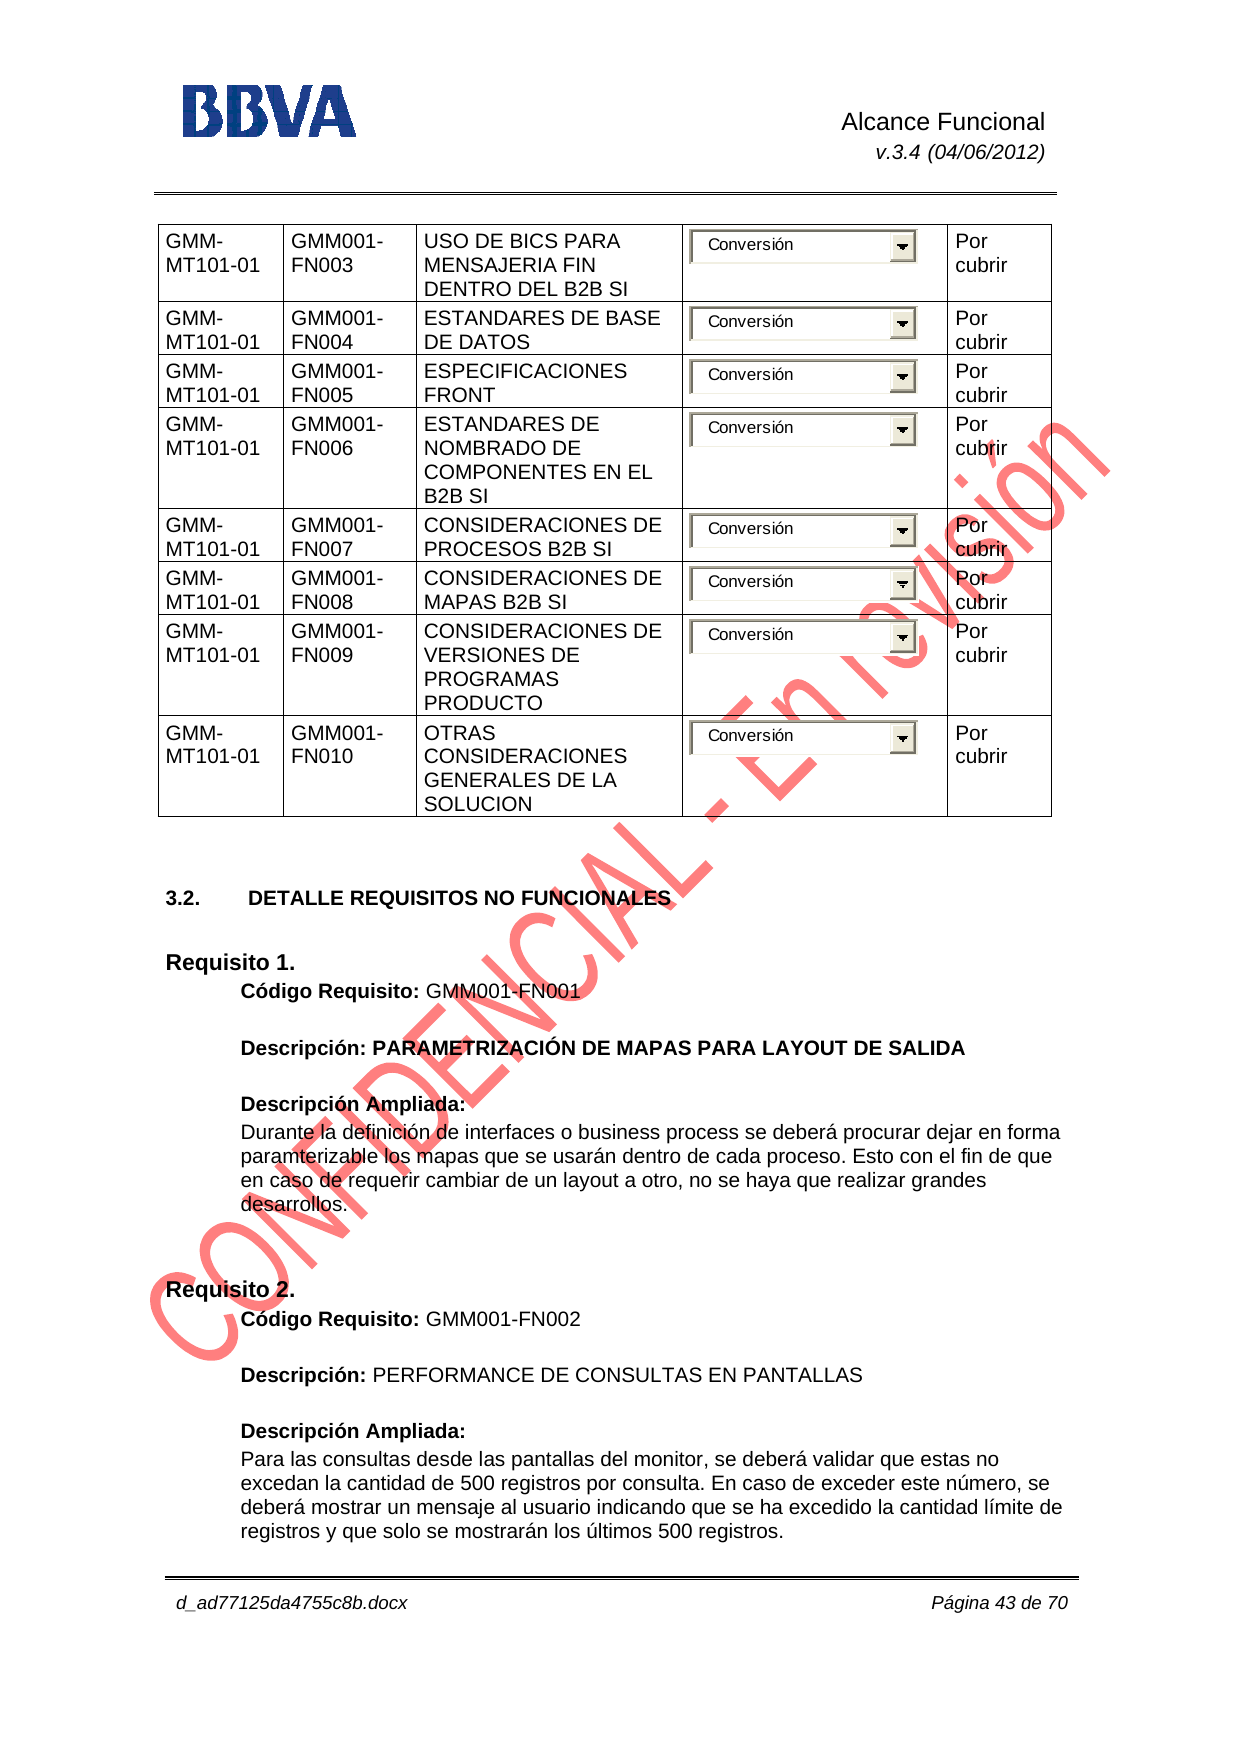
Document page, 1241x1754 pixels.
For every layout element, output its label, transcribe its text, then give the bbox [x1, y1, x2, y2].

table_cell Por cubrir [948, 355, 1051, 407]
table_cell Por cubrir [948, 509, 1051, 561]
table_cell GMM-MT101-01 [159, 716, 283, 816]
text Descripción: PARAMETRIZACIÓN DE MAPAS PARA LAYOUT DE SALIDA [240, 1035, 1078, 1059]
table_cell Por cubrir [948, 302, 1051, 354]
text Código Requisito: GMM001-FN002 [240, 1306, 1078, 1330]
table_cell [683, 355, 947, 407]
table_cell [683, 509, 947, 561]
table_cell OTRAS CONSIDERACIONES GENERALES DE LA SOLUCION [417, 716, 682, 816]
table_cell CONSIDERACIONES DE PROCESOS B2B SI [417, 509, 682, 561]
table_cell GMM-MT101-01 [159, 302, 283, 354]
table_cell GMM-MT101-01 [159, 408, 283, 508]
table_cell GMM-MT101-01 [159, 225, 283, 301]
table_cell GMM001-FN007 [284, 509, 416, 561]
text Descripción: PERFORMANCE DE CONSULTAS EN PANTALLAS [240, 1363, 1078, 1387]
table_cell [683, 408, 947, 508]
table_cell CONSIDERACIONES DE MAPAS B2B SI [417, 562, 682, 614]
table_cell GMM001-FN006 [284, 408, 416, 508]
text Código Requisito: GMM001-FN001 [240, 979, 1078, 1003]
text Para las consultas desde las pantallas del monitor, se deberá validar que estas no excedan la cantidad de 500 registros por consulta. En caso de exceder este número, se deberá mostrar un mensaje al usuario indicando que se ha excedido la cantidad límite de registros y que solo se mostrarán los últimos 500 registros. [240, 1447, 1078, 1543]
table_cell GMM-MT101-01 [159, 509, 283, 561]
subtitle Detalle Requisitos no Funcionales [165, 886, 1078, 910]
table_cell GMM-MT101-01 [159, 562, 283, 614]
table_cell [683, 615, 947, 715]
table_cell GMM001-FN003 [284, 225, 416, 301]
text Durante la definición de interfaces o business process se deberá procurar dejar en forma paramterizable los mapas que se usarán dentro de cada proceso. Esto con el fin de que en caso de requerir cambiar de un layout a otro, no se haya que realizar grandes desarrollos. [240, 1120, 1078, 1216]
table_cell [683, 716, 947, 816]
table_cell Por cubrir [948, 408, 1051, 508]
table_cell GMM001-FN008 [284, 562, 416, 614]
table_cell ESTANDARES DE NOMBRADO DE COMPONENTES EN EL B2B SI [417, 408, 682, 508]
text Requisito 2. [165, 1276, 1078, 1302]
table_cell GMM001-FN009 [284, 615, 416, 715]
table_cell ESPECIFICACIONES FRONT [417, 355, 682, 407]
table_cell GMM001-FN010 [284, 716, 416, 816]
picture [183, 85, 357, 137]
table_cell USO DE BICS PARA MENSAJERIA FIN DENTRO DEL B2B SI [417, 225, 682, 301]
table_cell [683, 225, 947, 301]
text Descripción Ampliada: [165, 1419, 1078, 1443]
table_cell Por cubrir [948, 562, 1051, 614]
table_cell GMM001-FN005 [284, 355, 416, 407]
text Descripción Ampliada: [240, 1092, 1078, 1116]
table_cell [683, 562, 947, 614]
table_cell GMM001-FN004 [284, 302, 416, 354]
table_cell Por cubrir [948, 716, 1051, 816]
table_cell GMM-MT101-01 [159, 615, 283, 715]
table_cell GMM-MT101-01 [159, 355, 283, 407]
table_cell CONSIDERACIONES DE VERSIONES DE PROGRAMAS PRODUCTO [417, 615, 682, 715]
text Requisito 1. [165, 948, 1078, 975]
table_cell Por cubrir [948, 615, 1051, 715]
table_cell [683, 302, 947, 354]
table_cell Por cubrir [948, 225, 1051, 301]
table_cell ESTANDARES DE BASE DE DATOS [417, 302, 682, 354]
